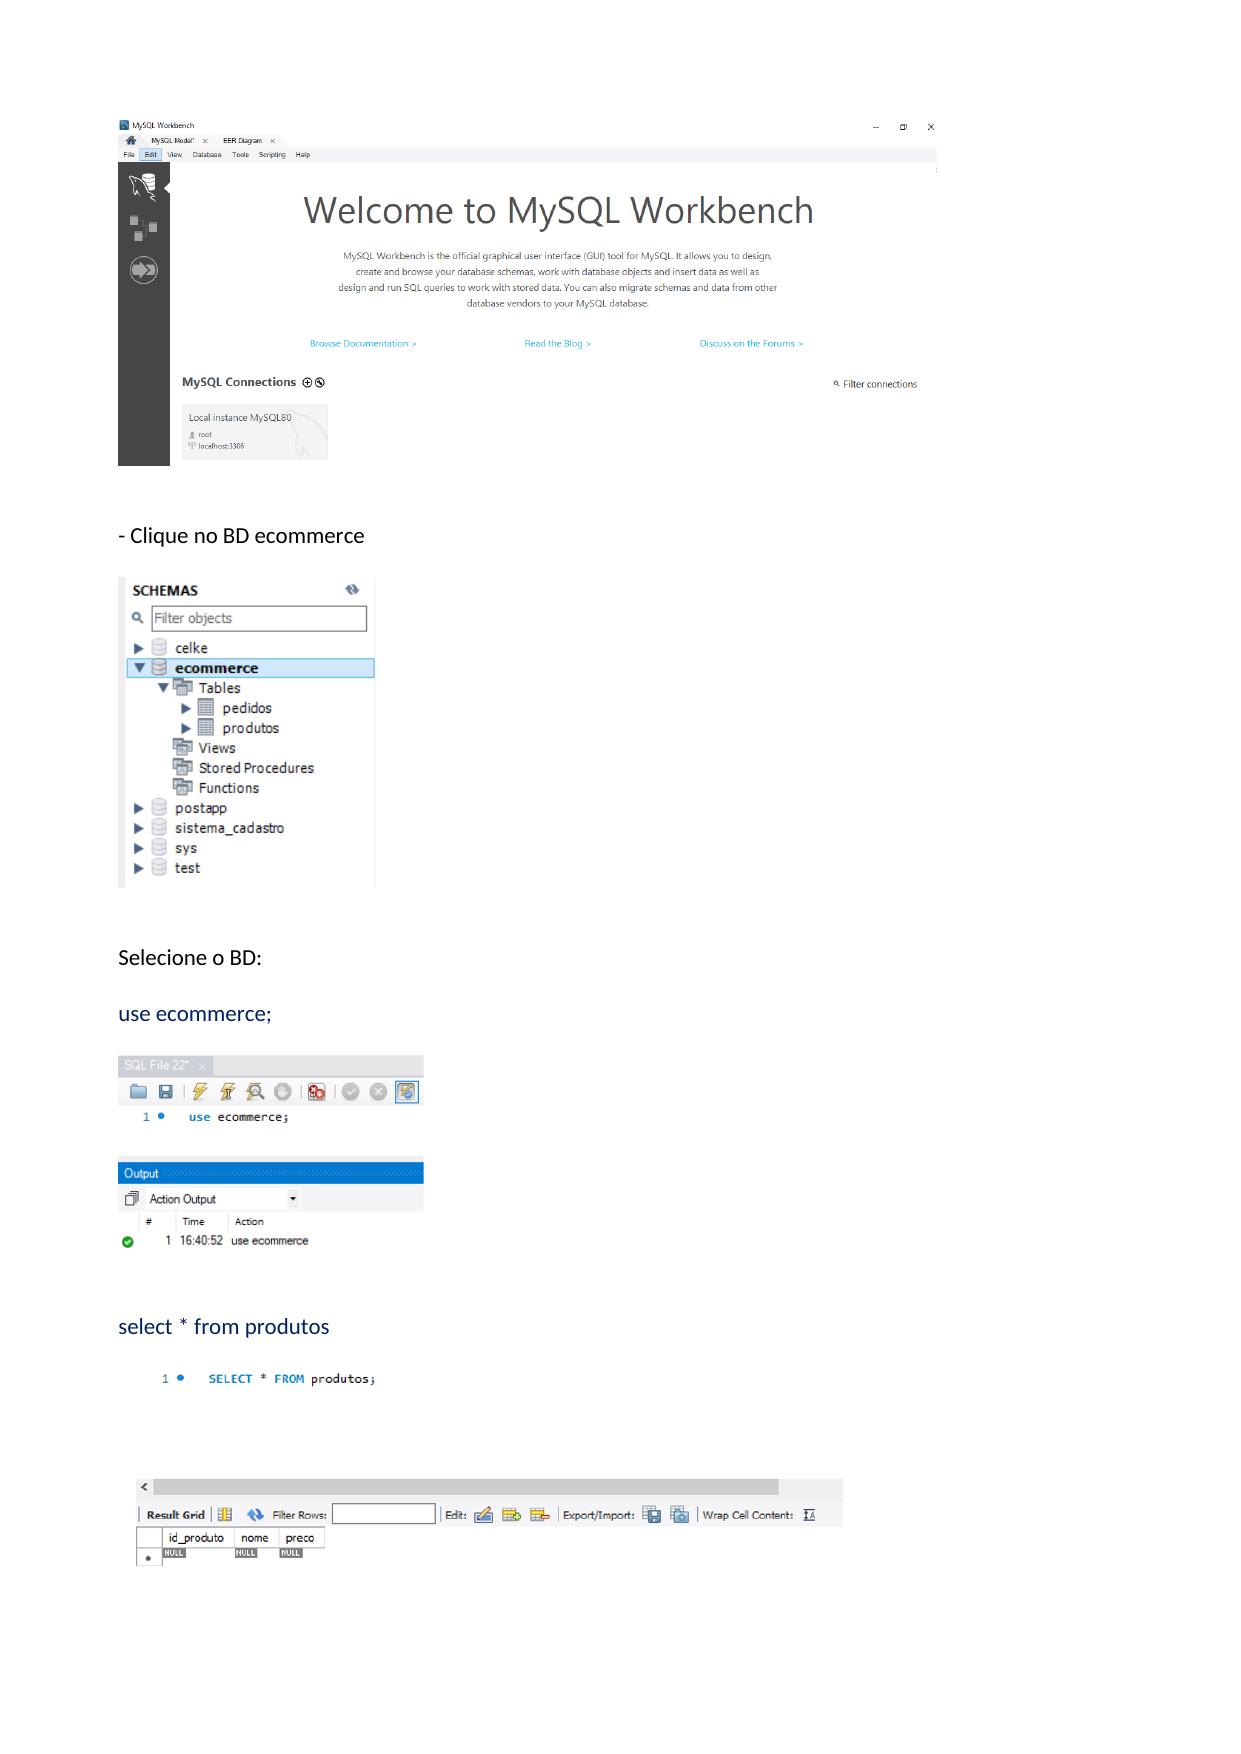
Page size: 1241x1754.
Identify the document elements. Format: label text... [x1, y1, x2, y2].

text select * from produtos [118, 1312, 1122, 1340]
text use ecommerce; [118, 999, 1122, 1027]
picture [118, 577, 376, 888]
picture [118, 1055, 424, 1257]
picture [118, 1368, 843, 1569]
picture [118, 118, 937, 466]
text Selecione o BD: [118, 943, 1122, 971]
text - Clique no BD ecommerce [118, 521, 1122, 549]
